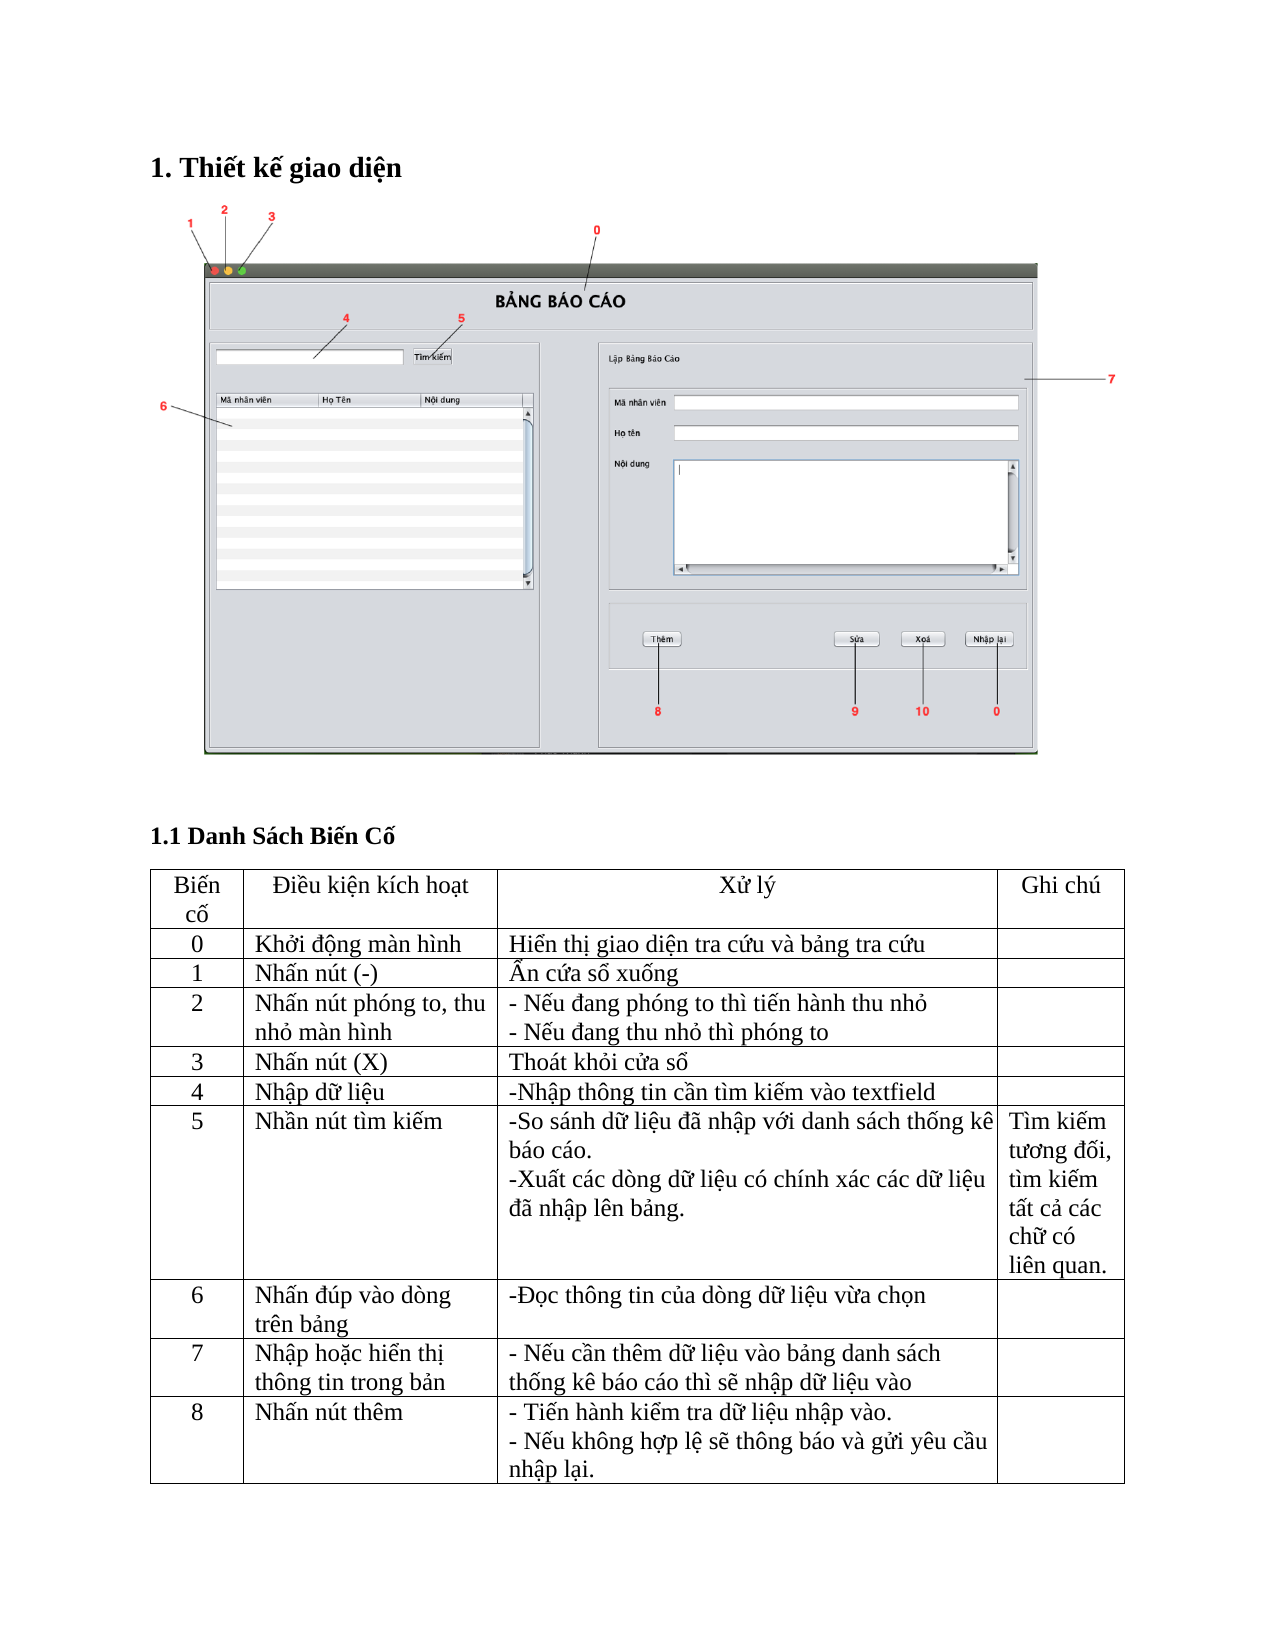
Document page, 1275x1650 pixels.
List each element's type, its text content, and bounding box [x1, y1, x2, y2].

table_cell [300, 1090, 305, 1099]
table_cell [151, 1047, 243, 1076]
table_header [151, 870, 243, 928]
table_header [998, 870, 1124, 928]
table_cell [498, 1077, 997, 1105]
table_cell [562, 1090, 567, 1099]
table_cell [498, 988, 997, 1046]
text 1. Thiết kế giao diện [37, 150, 1247, 183]
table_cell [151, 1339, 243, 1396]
text 1.1 Danh Sách Biến Cố [150, 821, 1125, 850]
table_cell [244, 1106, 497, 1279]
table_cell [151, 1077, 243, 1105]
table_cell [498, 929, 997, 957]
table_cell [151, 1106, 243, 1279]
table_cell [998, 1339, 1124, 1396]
picture [150, 202, 1125, 755]
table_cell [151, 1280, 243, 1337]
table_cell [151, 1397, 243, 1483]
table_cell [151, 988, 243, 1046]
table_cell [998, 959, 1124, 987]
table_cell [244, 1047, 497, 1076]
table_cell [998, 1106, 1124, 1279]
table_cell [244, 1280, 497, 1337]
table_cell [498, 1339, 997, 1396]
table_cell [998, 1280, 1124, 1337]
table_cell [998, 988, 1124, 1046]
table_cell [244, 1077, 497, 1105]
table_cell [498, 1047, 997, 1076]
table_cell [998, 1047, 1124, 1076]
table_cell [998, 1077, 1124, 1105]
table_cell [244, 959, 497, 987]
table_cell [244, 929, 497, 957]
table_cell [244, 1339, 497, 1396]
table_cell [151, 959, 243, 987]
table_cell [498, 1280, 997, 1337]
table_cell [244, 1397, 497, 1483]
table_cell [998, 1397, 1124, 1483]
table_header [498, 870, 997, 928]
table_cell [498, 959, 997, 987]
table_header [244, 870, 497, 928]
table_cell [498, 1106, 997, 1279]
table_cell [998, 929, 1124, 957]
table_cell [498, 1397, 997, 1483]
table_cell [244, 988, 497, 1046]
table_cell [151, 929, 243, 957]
